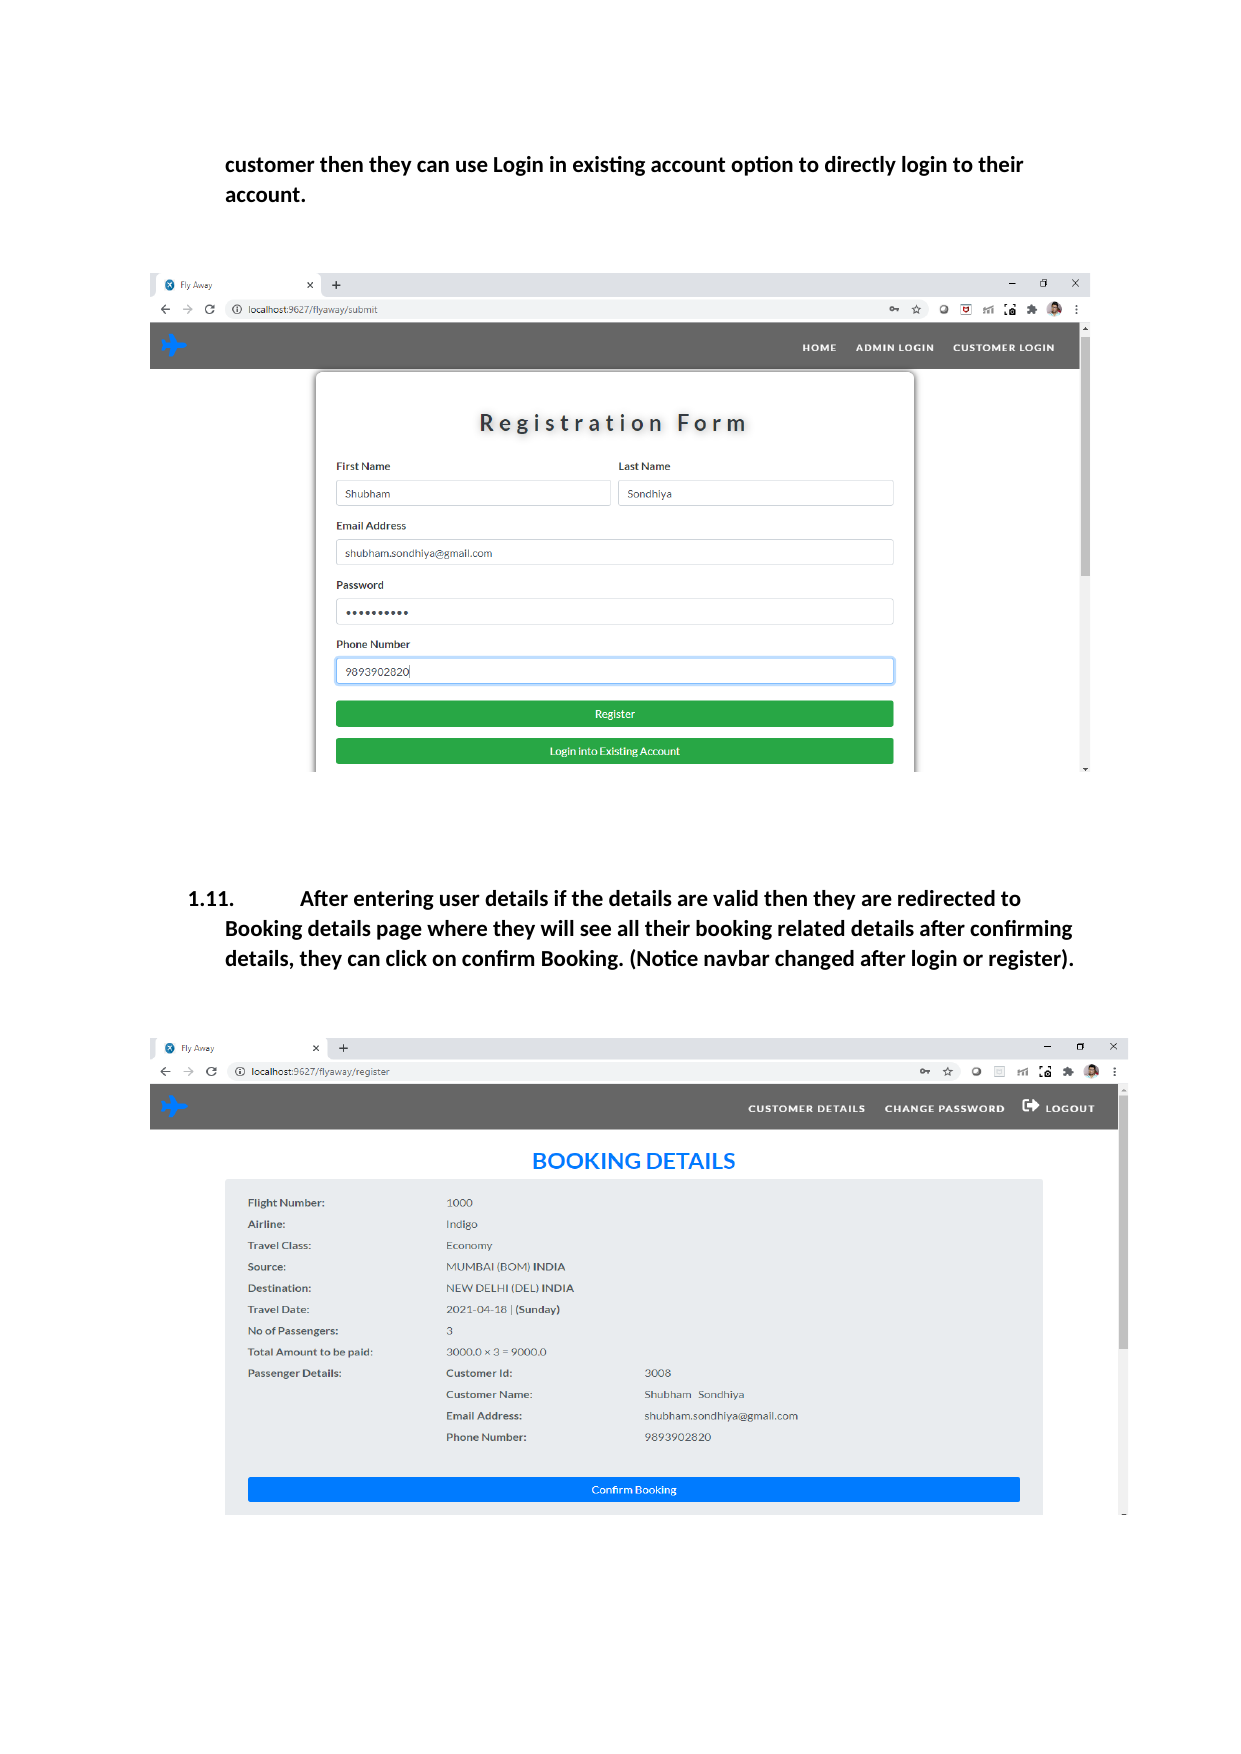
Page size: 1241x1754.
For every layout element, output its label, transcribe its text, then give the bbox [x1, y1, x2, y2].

list After entering user details if the details are valid then they are redirected to Booking details page where they will see all their booking related details after confirming details, they can click on confirm Booking. (Notice navbar changed after login or register). [187, 884, 1090, 973]
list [187, 150, 1090, 208]
picture [150, 273, 1091, 772]
picture [150, 1038, 1129, 1515]
